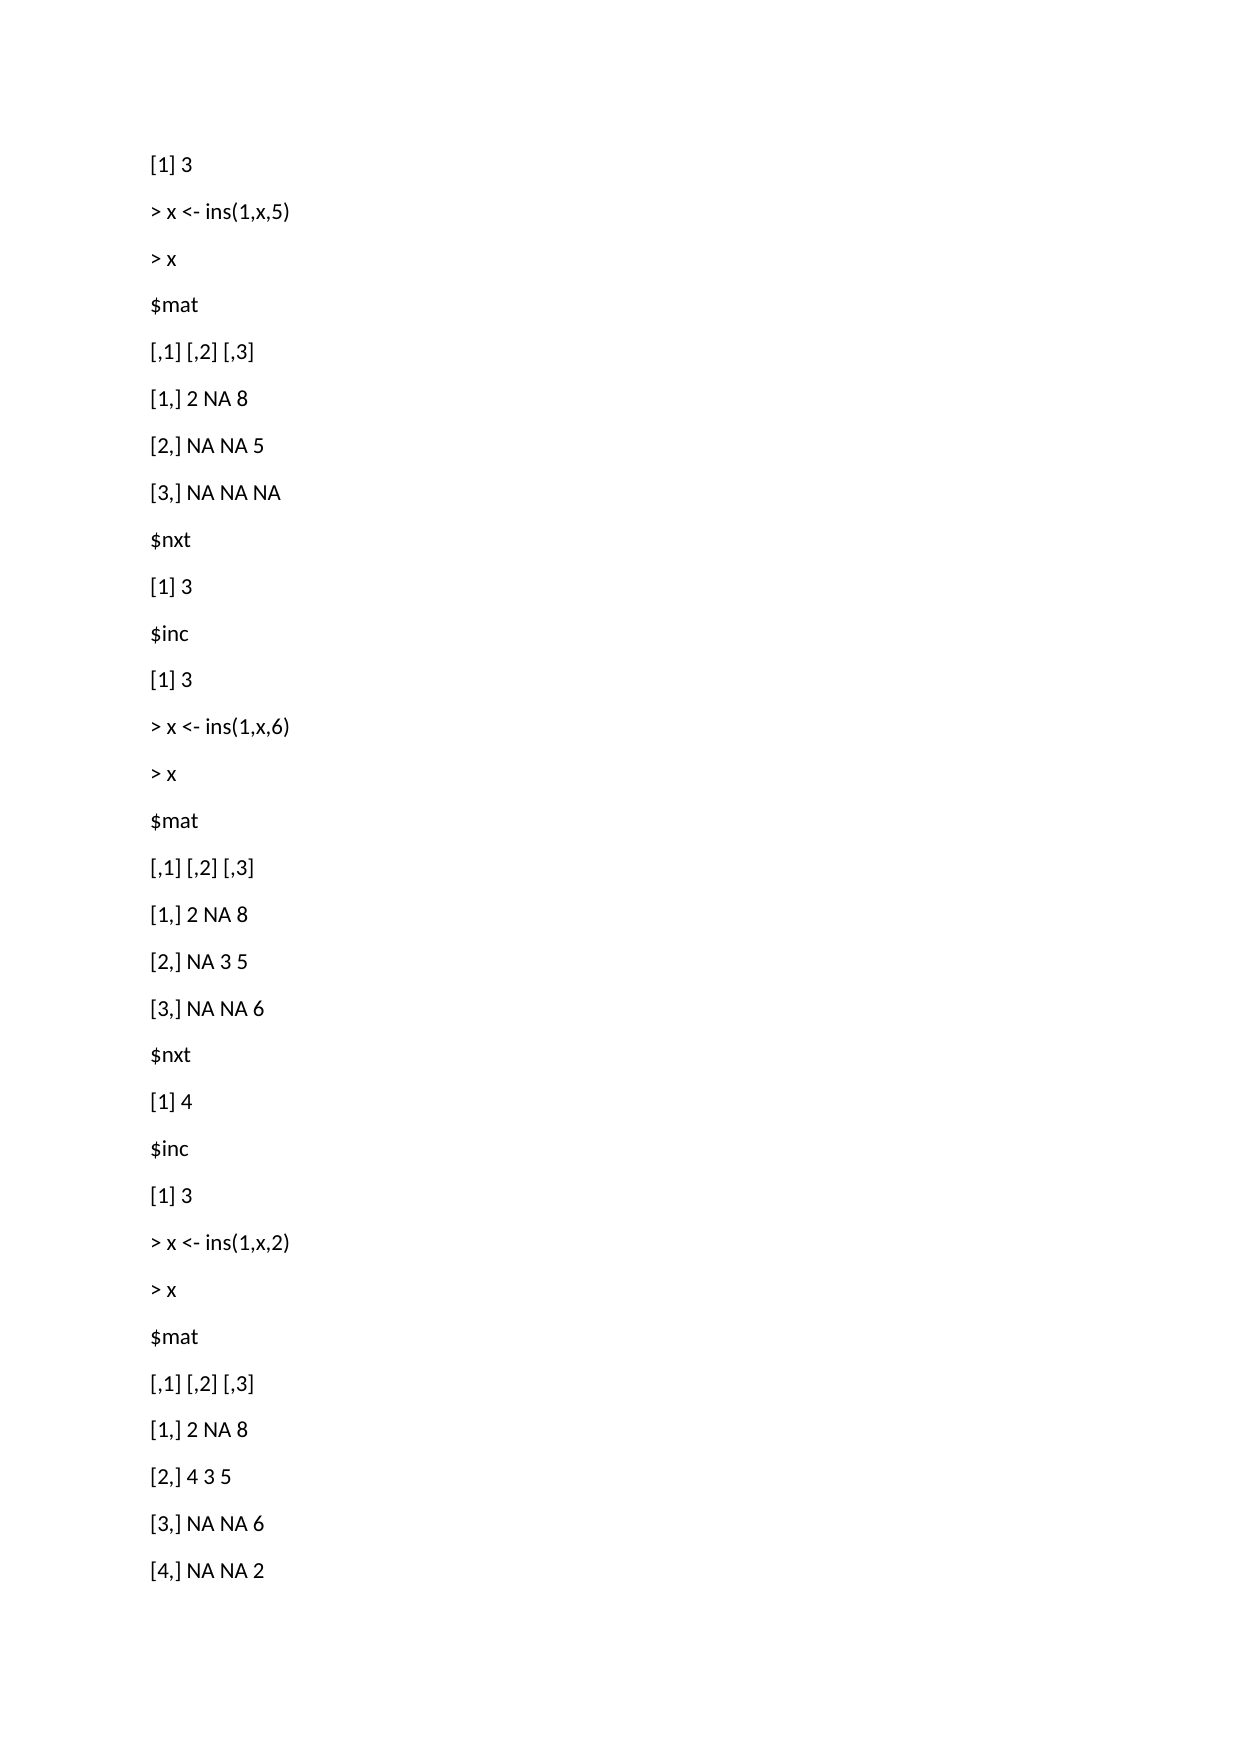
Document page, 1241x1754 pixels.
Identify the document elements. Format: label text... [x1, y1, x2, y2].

text [2,] NA 3 5 [150, 947, 1090, 975]
text [1] 3 [150, 572, 1090, 600]
text > x <- ins(1,x,2) [150, 1228, 1090, 1256]
text [,1] [,2] [,3] [150, 337, 1090, 366]
text > x <- ins(1,x,6) [150, 712, 1090, 741]
text > x <- ins(1,x,5) [150, 197, 1090, 225]
text [1] 4 [150, 1087, 1090, 1116]
text [4,] NA NA 2 [150, 1556, 1090, 1584]
text $inc [150, 1134, 1090, 1162]
text [1,] 2 NA 8 [150, 384, 1090, 412]
text [3,] NA NA 6 [150, 994, 1090, 1022]
text $mat [150, 1322, 1090, 1350]
text [1] 3 [150, 666, 1090, 694]
text $nxt [150, 525, 1090, 553]
text > x [150, 1275, 1090, 1303]
text [1,] 2 NA 8 [150, 1416, 1090, 1444]
text [3,] NA NA 6 [150, 1509, 1090, 1537]
text [,1] [,2] [,3] [150, 1369, 1090, 1397]
text [3,] NA NA NA [150, 478, 1090, 506]
text [1] 3 [150, 1181, 1090, 1209]
text [2,] 4 3 5 [150, 1462, 1090, 1491]
text [2,] NA NA 5 [150, 431, 1090, 459]
text $nxt [150, 1041, 1090, 1069]
text $inc [150, 619, 1090, 647]
text $mat [150, 806, 1090, 834]
text > x [150, 759, 1090, 787]
text [,1] [,2] [,3] [150, 853, 1090, 881]
text > x [150, 244, 1090, 272]
text [1,] 2 NA 8 [150, 900, 1090, 928]
text [1] 3 [150, 150, 1090, 178]
text $mat [150, 291, 1090, 319]
